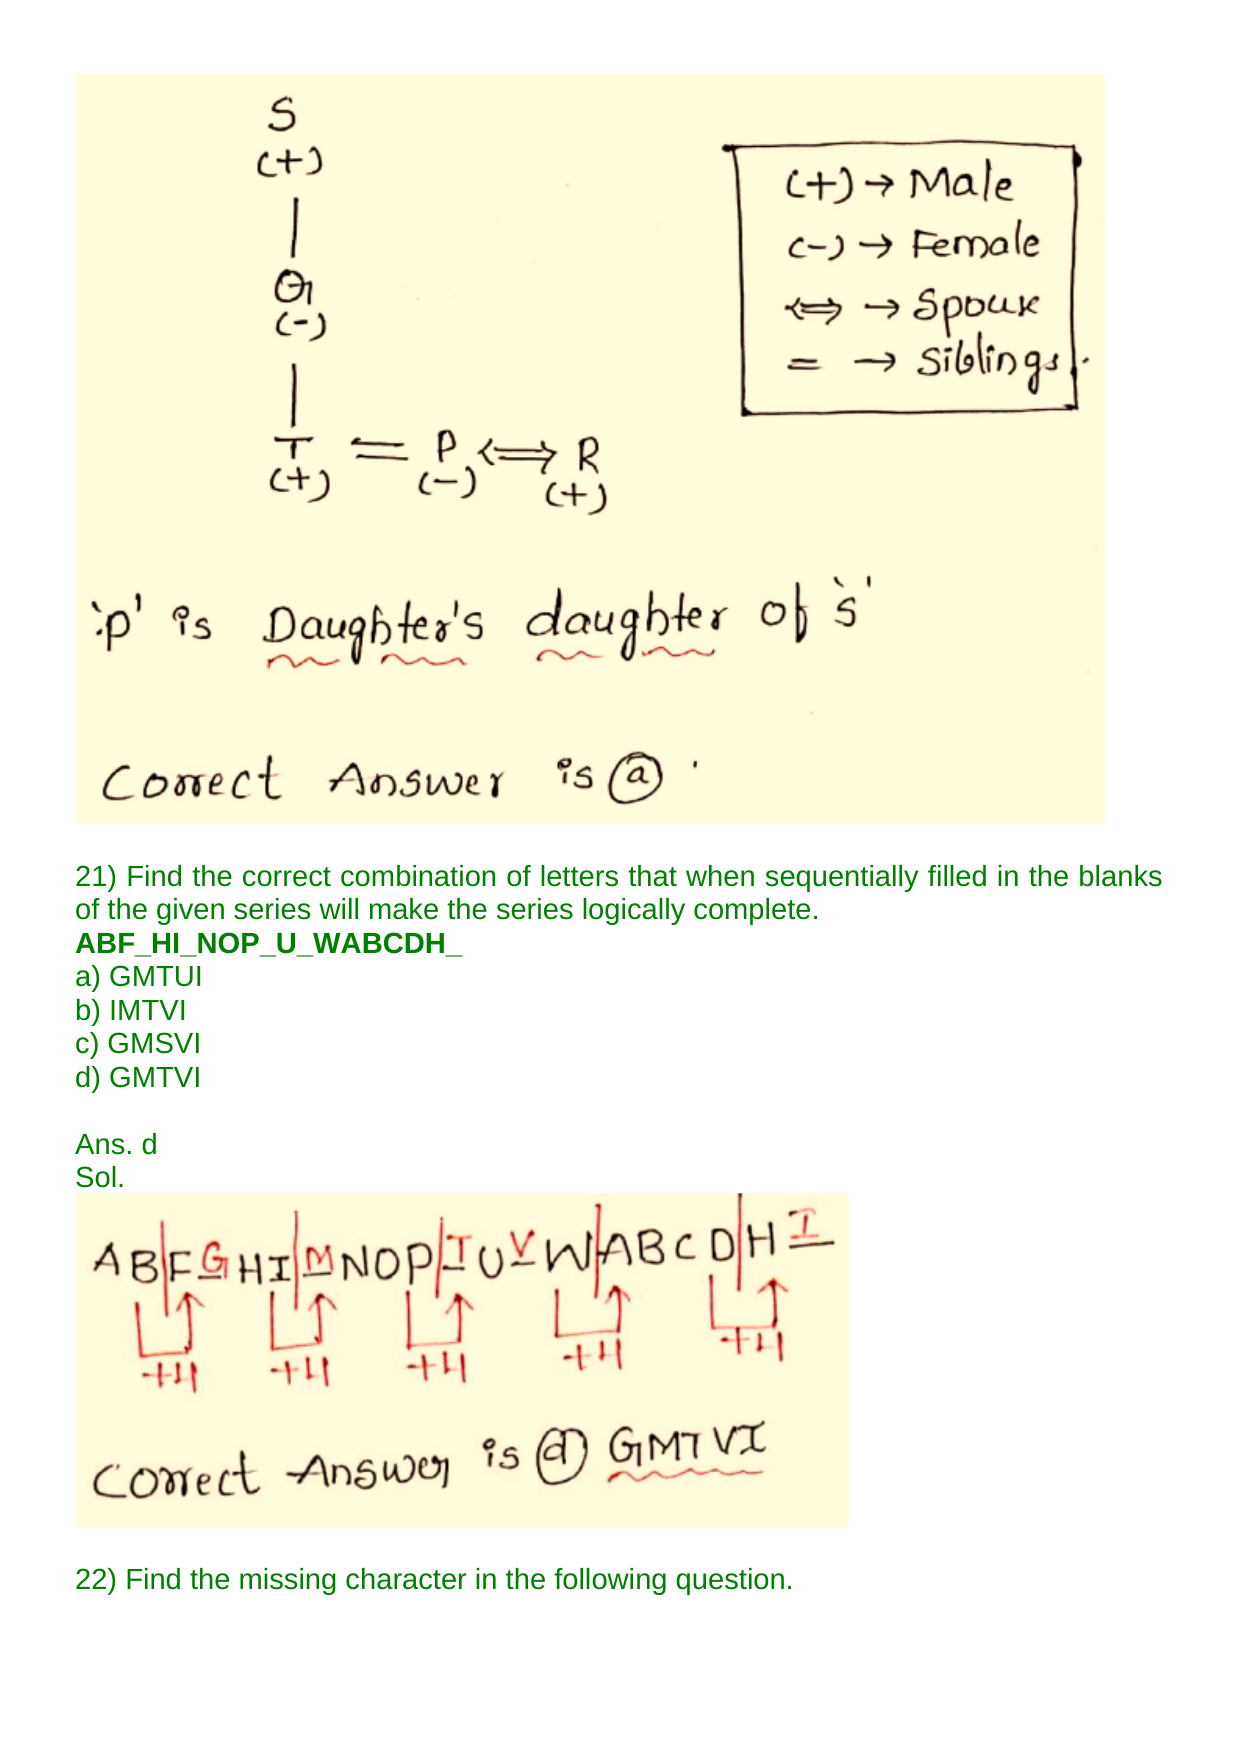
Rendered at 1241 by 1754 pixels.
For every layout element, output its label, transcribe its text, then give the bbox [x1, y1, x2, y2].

list Ans. d [75, 1127, 1165, 1161]
list c) GMSVI [75, 1026, 1165, 1060]
list a) GMTUI [75, 959, 1165, 993]
picture [75, 1193, 849, 1527]
list 22) Find the missing character in the following question. [75, 1562, 1165, 1596]
list d) GMTVI [75, 1060, 1165, 1093]
list b) IMTVI [75, 993, 1165, 1026]
picture [75, 74, 1105, 824]
list ABF_HI_NOP_U_WABCDH_ [75, 926, 1165, 959]
list 21) Find the correct combination of letters that when sequentially filled in the blanks of the given series will make the series logically complete. [75, 859, 1165, 926]
list Sol. [75, 1161, 1165, 1194]
